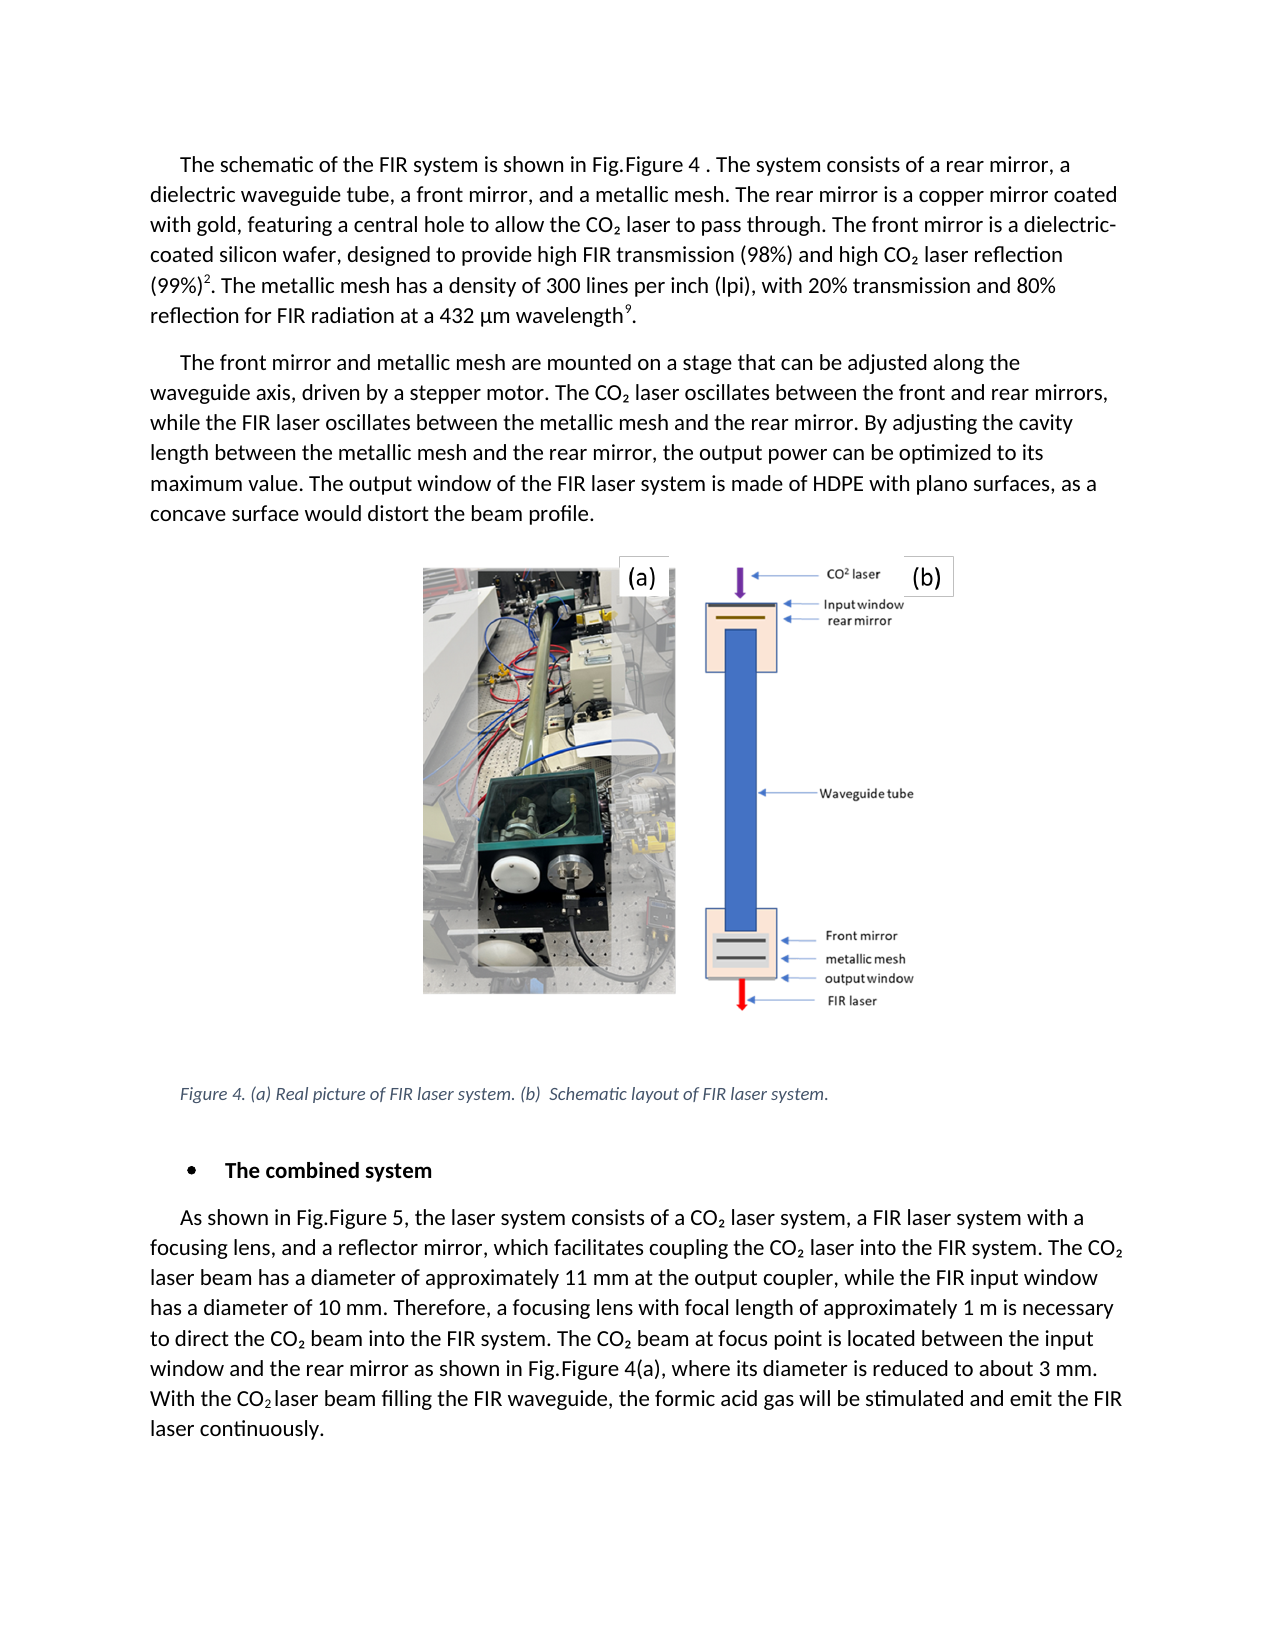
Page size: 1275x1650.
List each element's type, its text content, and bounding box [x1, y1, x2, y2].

picture [423, 545, 957, 1017]
text As shown in Fig.5, the laser system consists of a CO₂ laser system, a FIR laser system with a focusing lens, and a reflector mirror, which facilitates coupling the CO₂ laser into the FIR system. The CO₂ laser beam has a diameter of approximately 11 mm at the output coupler, while the FIR input window has a diameter of 10 mm. Therefore, a focusing lens with focal length of approximately 1 m is necessary to direct the CO₂ beam into the FIR system. The CO₂ beam at focus point is located between the input window and the rear mirror as shown in Fig.4(a), where its diameter is reduced to about 3 mm. With the CO2 laser beam filling the FIR waveguide, the formic acid gas will be stimulated and emit the FIR laser continuously. [150, 1203, 1125, 1442]
text Figure . (a) Real picture of FIR laser system. (b) Schematic layout of FIR laser system. [150, 1082, 1125, 1105]
text The schematic of the FIR system is shown in Fig.4 . The system consists of a rear mirror, a dielectric waveguide tube, a front mirror, and a metallic mesh. The rear mirror is a copper mirror coated with gold, featuring a central hole to allow the CO₂ laser to pass through. The front mirror is a dielectric-coated silicon wafer, designed to provide high FIR transmission (98%) and high CO₂ laser reflection (99%)2. The metallic mesh has a density of 300 lines per inch (lpi), with 20% transmission and 80% reflection for FIR radiation at a 432 μm wavelength9. [150, 150, 1125, 329]
text The front mirror and metallic mesh are mounted on a stage that can be adjusted along the waveguide axis, driven by a stepper motor. The CO₂ laser oscillates between the front and rear mirrors, while the FIR laser oscillates between the metallic mesh and the rear mirror. By adjusting the cavity length between the metallic mesh and the rear mirror, the output power can be optimized to its maximum value. The output window of the FIR laser system is made of HDPE with plano surfaces, as a concave surface would distort the beam profile. [150, 348, 1125, 527]
list The combined system [187, 1156, 1125, 1184]
